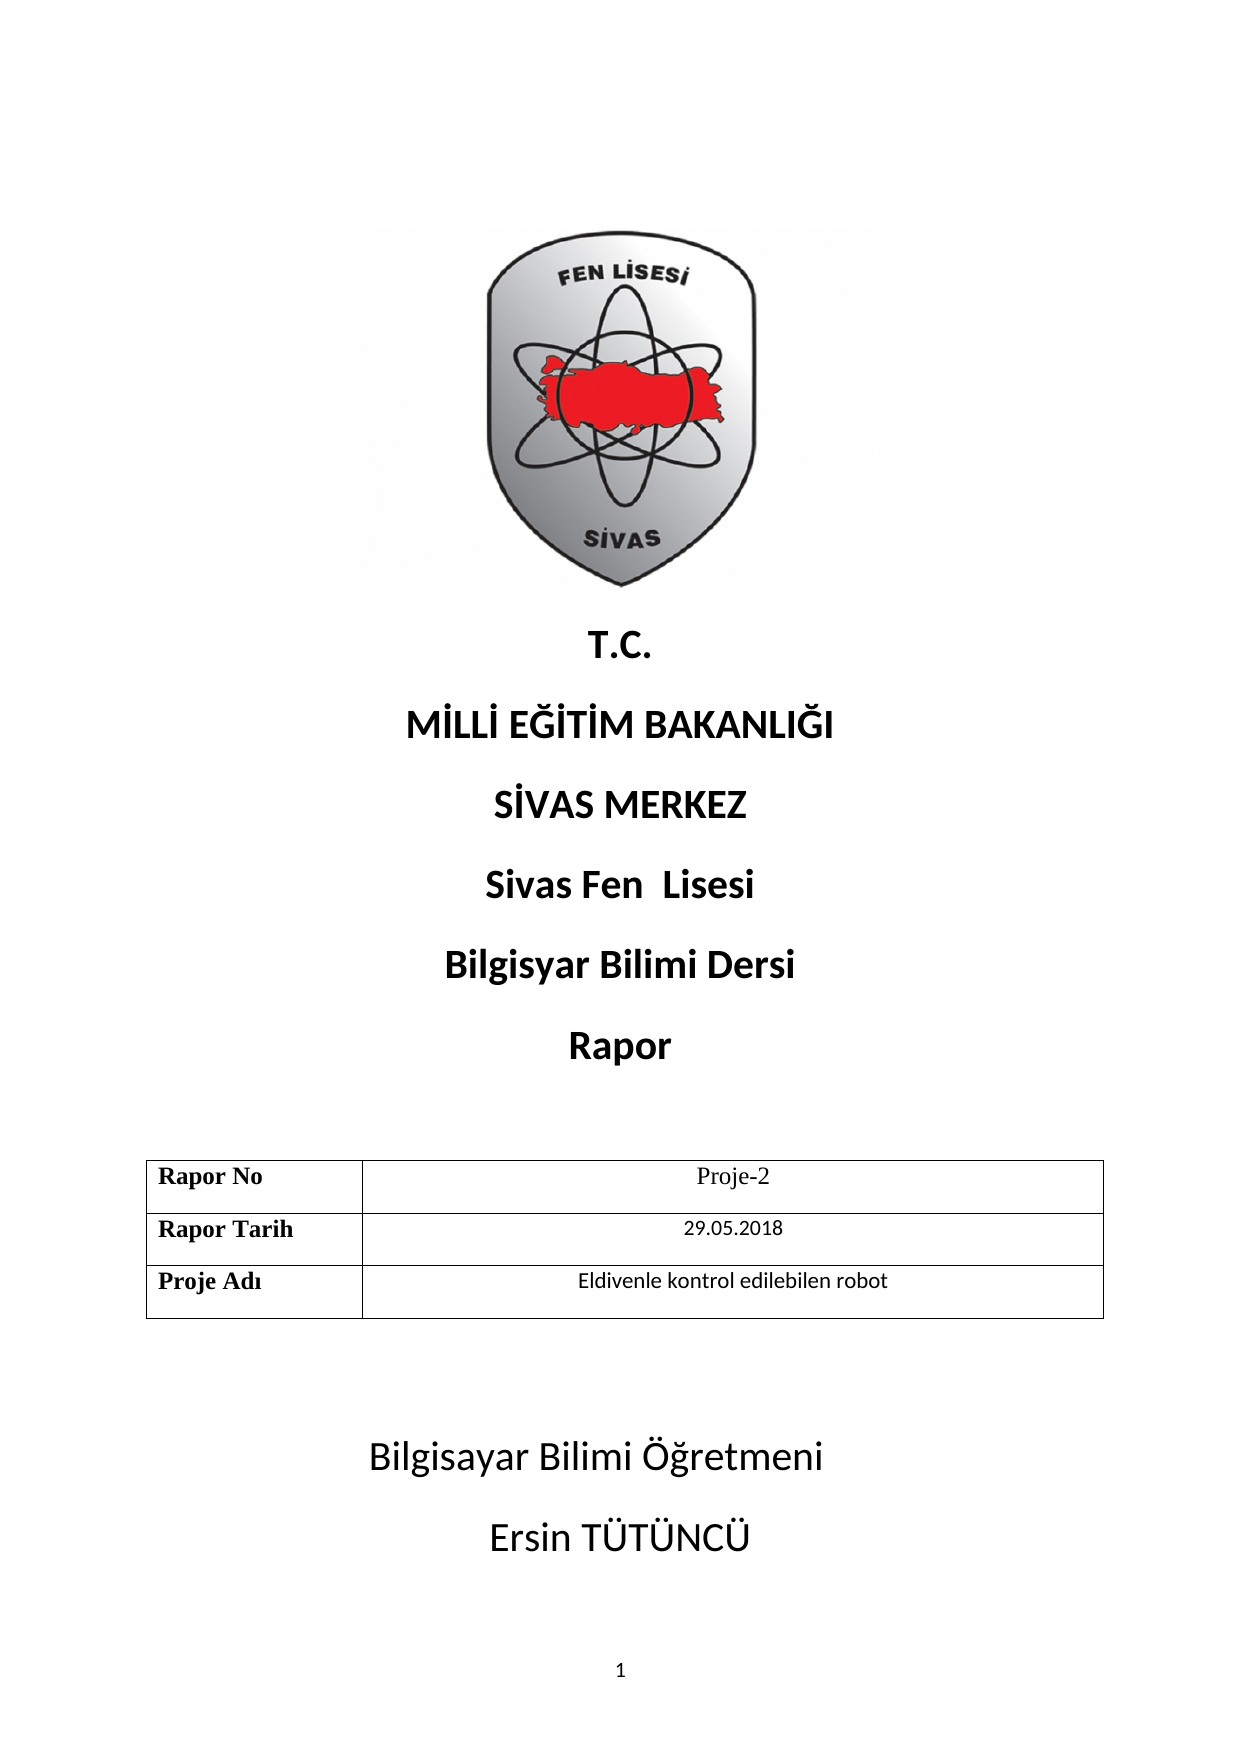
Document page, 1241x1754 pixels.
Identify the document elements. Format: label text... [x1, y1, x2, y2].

text MİLLİ EĞİTİM BAKANLIĞI [148, 698, 1093, 749]
table_cell Proje Adı [147, 1266, 362, 1318]
text T.C. [148, 618, 1093, 668]
table_header Proje-2 [363, 1161, 1103, 1213]
text Sivas Fen Lisesi [148, 858, 1093, 909]
table_header Rapor No [147, 1161, 362, 1213]
picture [359, 228, 881, 595]
table_cell Eldivenle kontrol edilebilen robot [363, 1266, 1103, 1318]
text Rapor [148, 1019, 1093, 1069]
text SİVAS MERKEZ [148, 778, 1093, 829]
text Ersin TÜTÜNCÜ [148, 1511, 1093, 1561]
table_cell 29.05.2018 [363, 1214, 1103, 1265]
table_cell Rapor Tarih [147, 1214, 362, 1265]
text Bilgisayar Bilimi Öğretmeni [295, 1430, 1093, 1481]
text Bilgisyar Bilimi Dersi [148, 938, 1093, 989]
